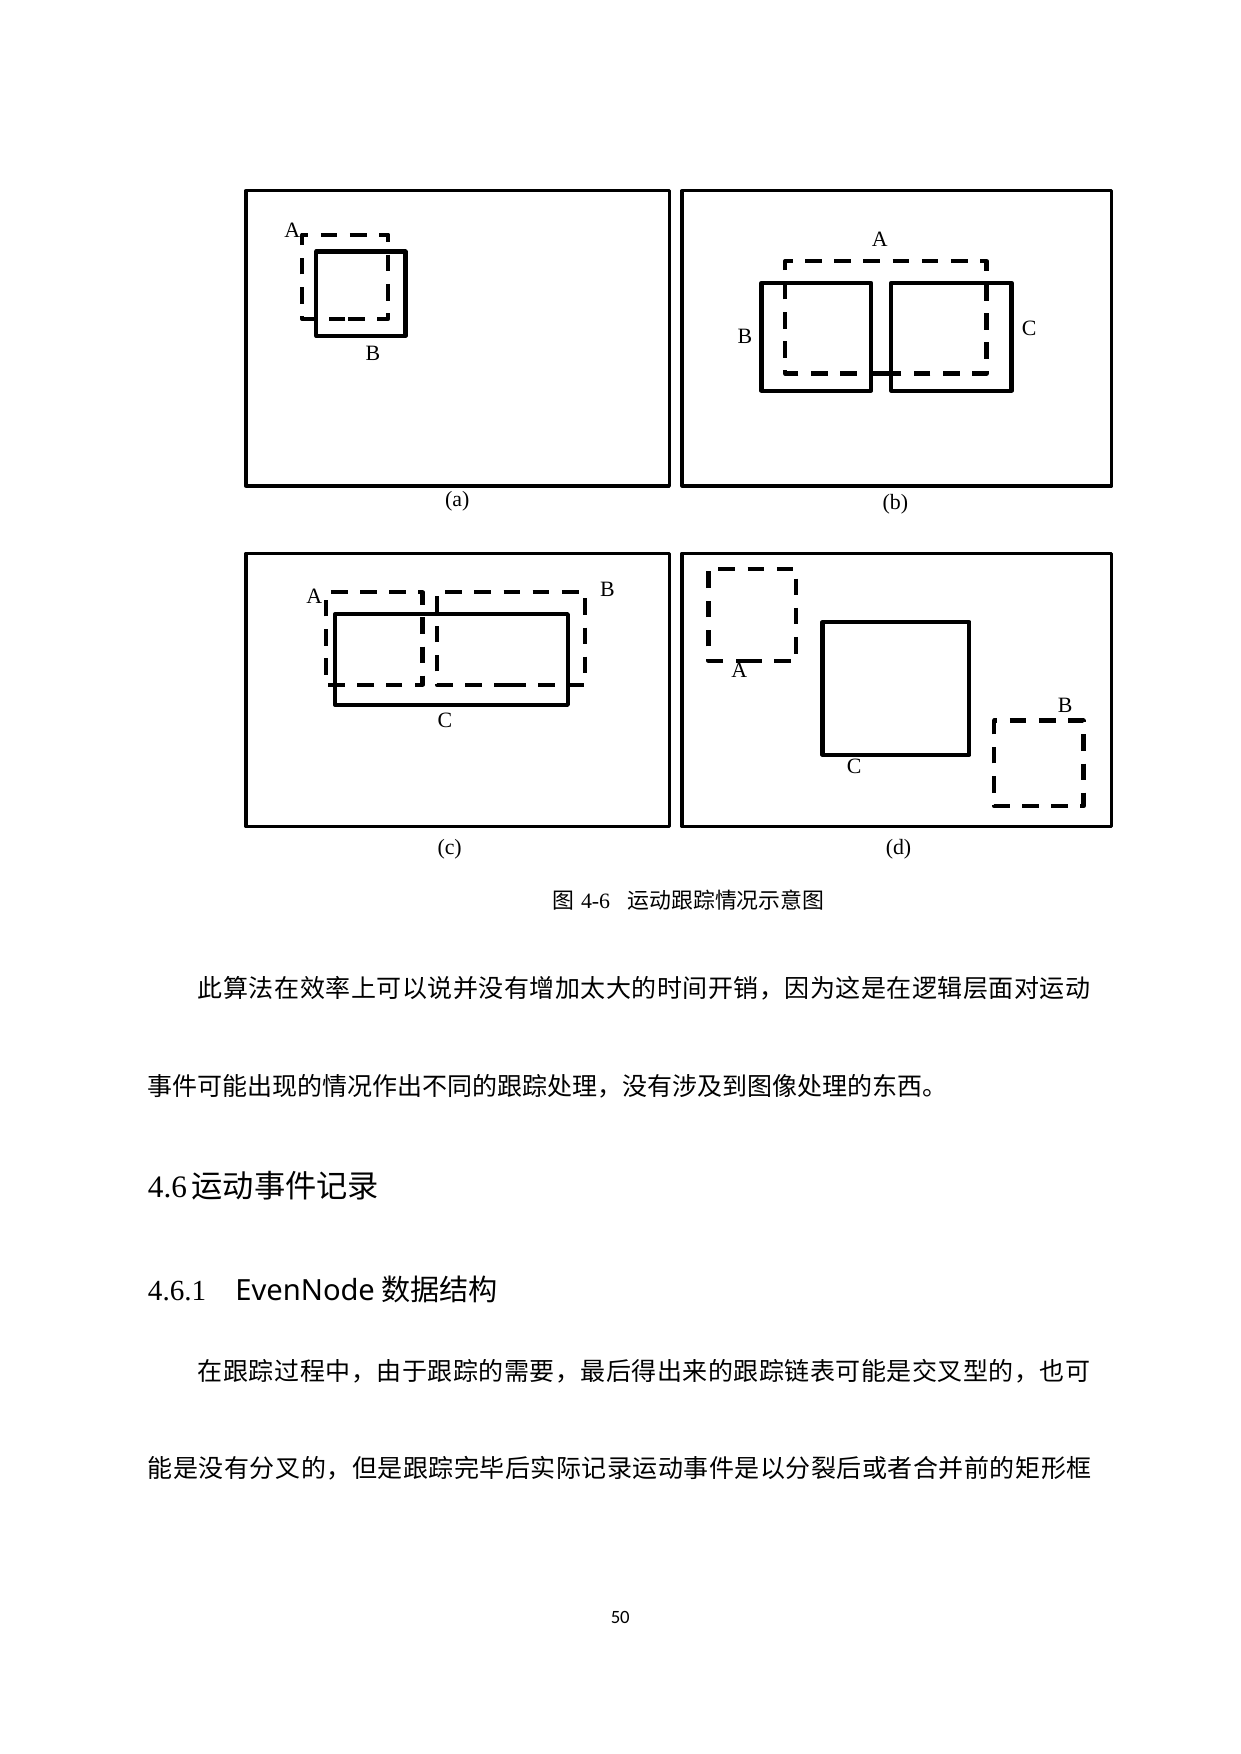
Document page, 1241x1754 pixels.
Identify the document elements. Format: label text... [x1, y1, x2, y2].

list EvenNode数据结构 [148, 1255, 1092, 1320]
list 运动事件记录 [148, 1151, 1092, 1216]
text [148, 1337, 1092, 1499]
text 此算法在效率上可以说并没有增加太大的时间开销，因为这是在逻辑层面对运动事件可能出现的情况作出不同的跟踪处理，没有涉及到图像处理的东西。 [148, 954, 1092, 1117]
